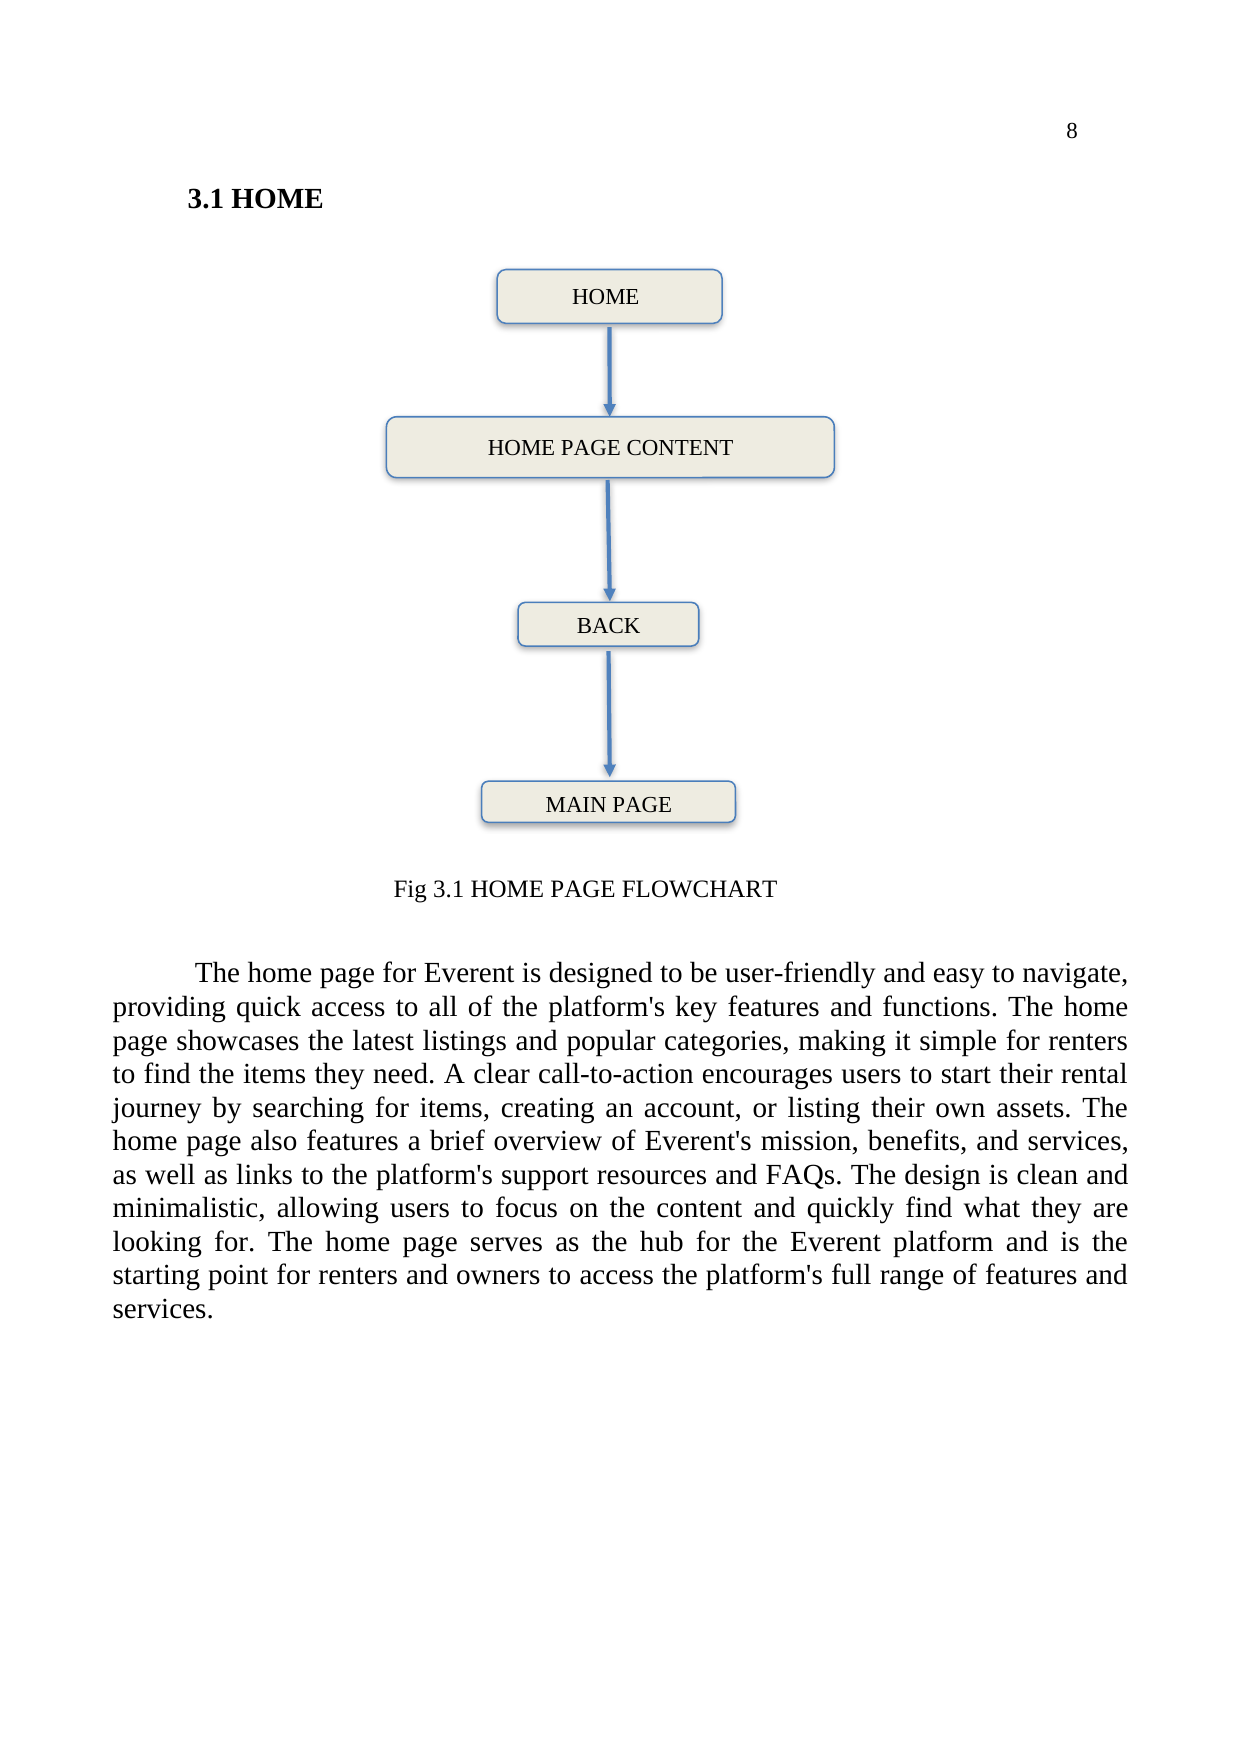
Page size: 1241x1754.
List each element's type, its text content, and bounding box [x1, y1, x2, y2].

text The home page for Everent is designed to be user-friendly and easy to navigate, providing quick access to all of the platform's key features and functions. The home page showcases the latest listings and popular categories, making it simple for renters to find the items they need. A clear call-to-action encourages users to start their rental journey by searching for items, creating an account, or listing their own assets. The home page also features a brief overview of Everent's mission, benefits, and services, as well as links to the platform's support resources and FAQs. The design is clean and minimalistic, allowing users to focus on the content and quickly find what they are looking for. The home page serves as the hub for the Everent platform and is the starting point for renters and owners to access the platform's full range of features and services. [112, 956, 1130, 1324]
subtitle 3.1 HOME [150, 182, 1130, 215]
text Fig 3.1 HOME PAGE FLOWCHART [112, 874, 1130, 903]
